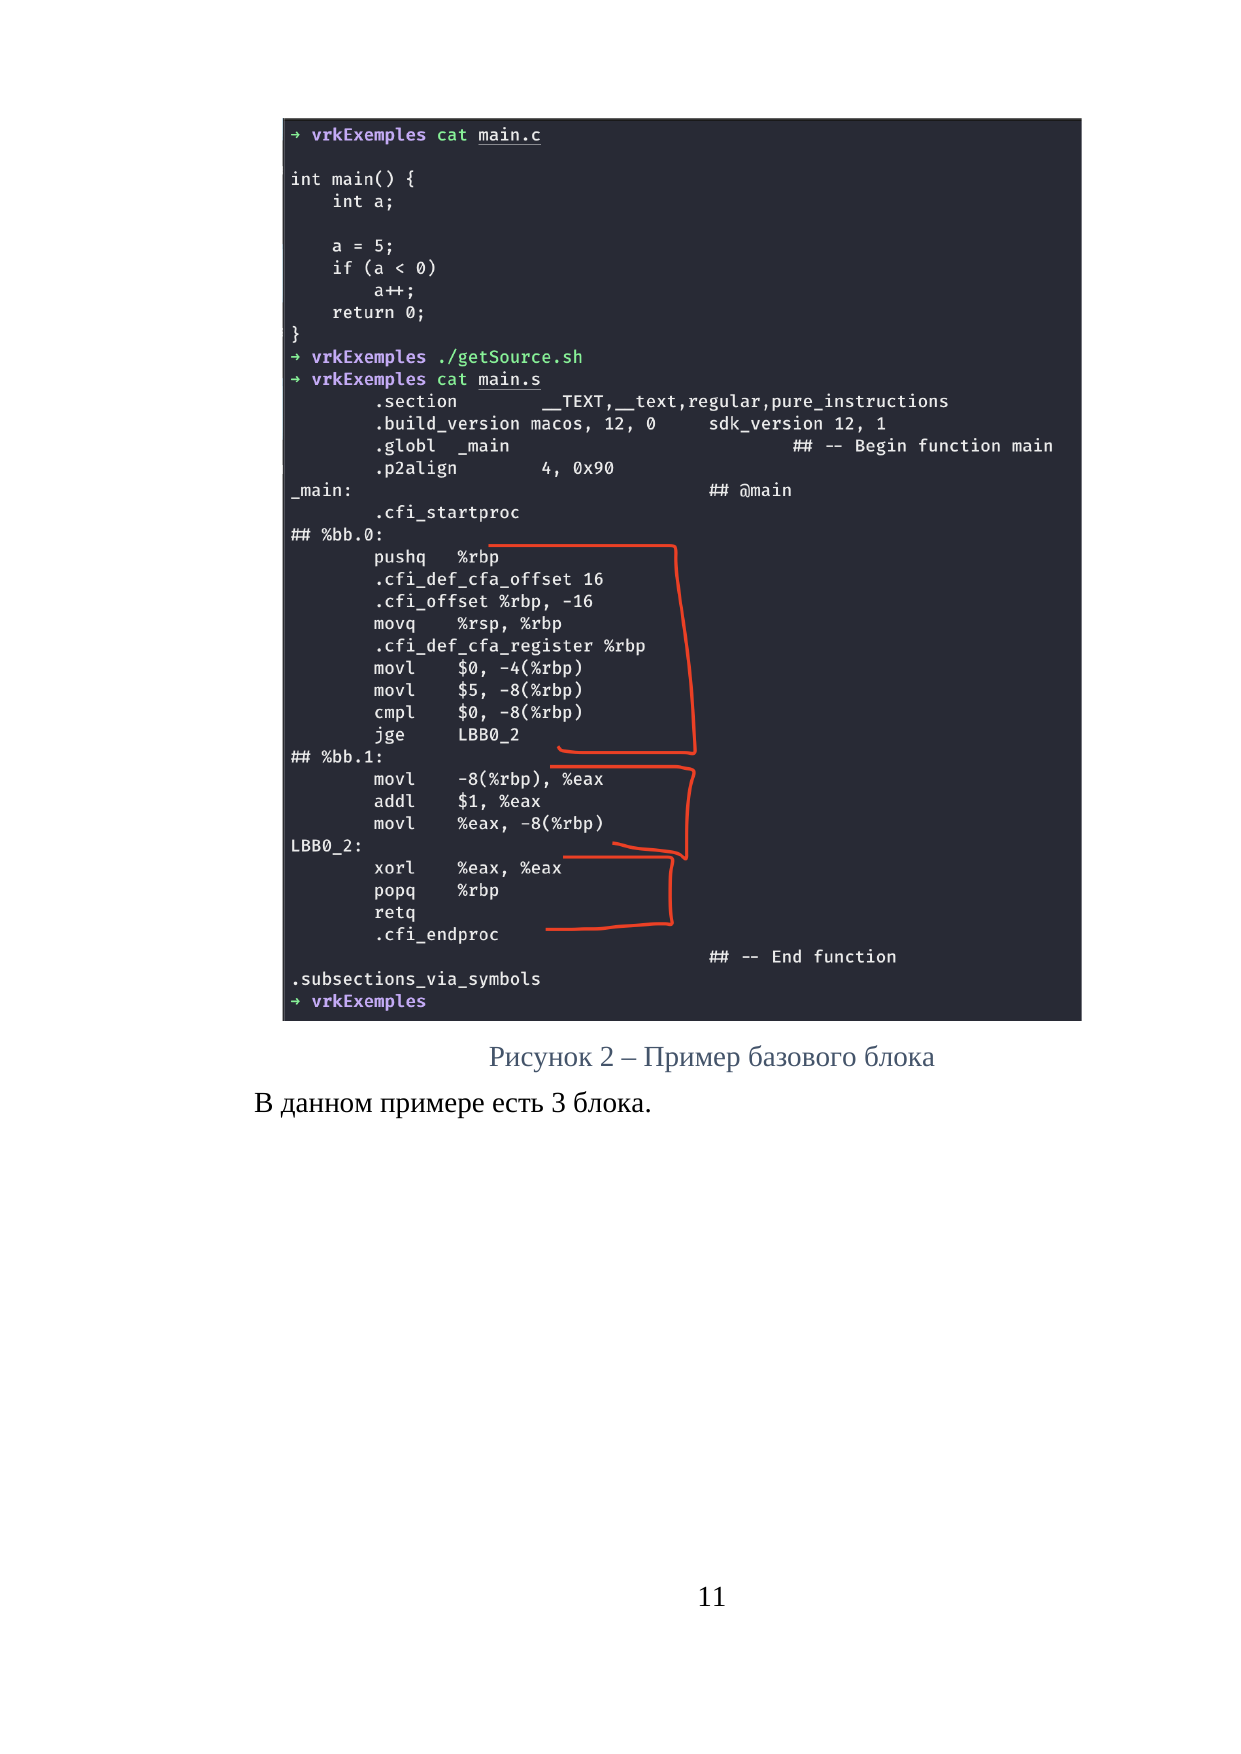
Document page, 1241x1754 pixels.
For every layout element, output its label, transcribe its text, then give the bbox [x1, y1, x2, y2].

text Рисунок 2 – Пример базового блока [195, 1039, 1169, 1073]
picture [282, 118, 1082, 1021]
text В данном примере есть 3 блока. [195, 1085, 1169, 1119]
